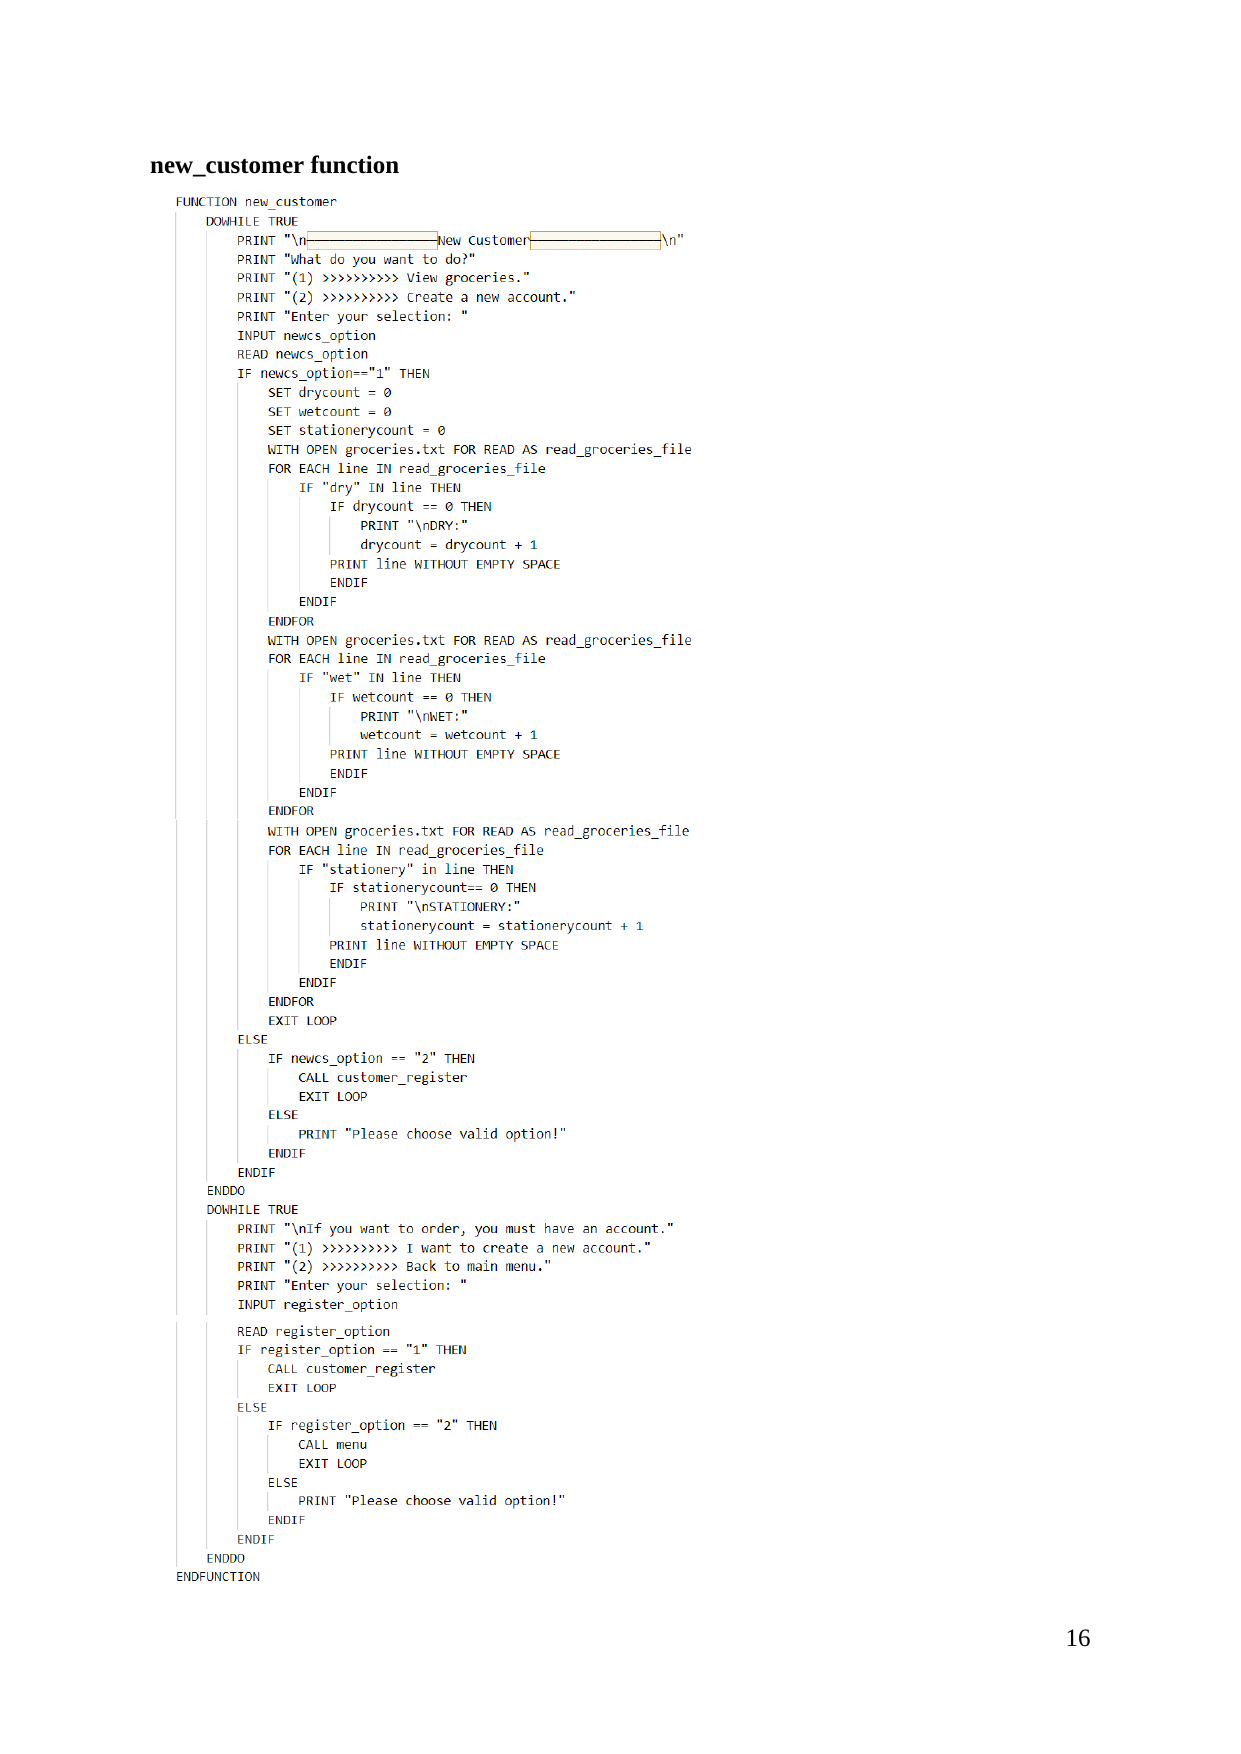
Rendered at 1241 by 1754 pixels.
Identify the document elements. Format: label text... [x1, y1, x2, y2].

picture [150, 193, 711, 819]
picture [150, 1322, 683, 1586]
text new_customer function [150, 150, 1090, 179]
picture [150, 820, 702, 1315]
